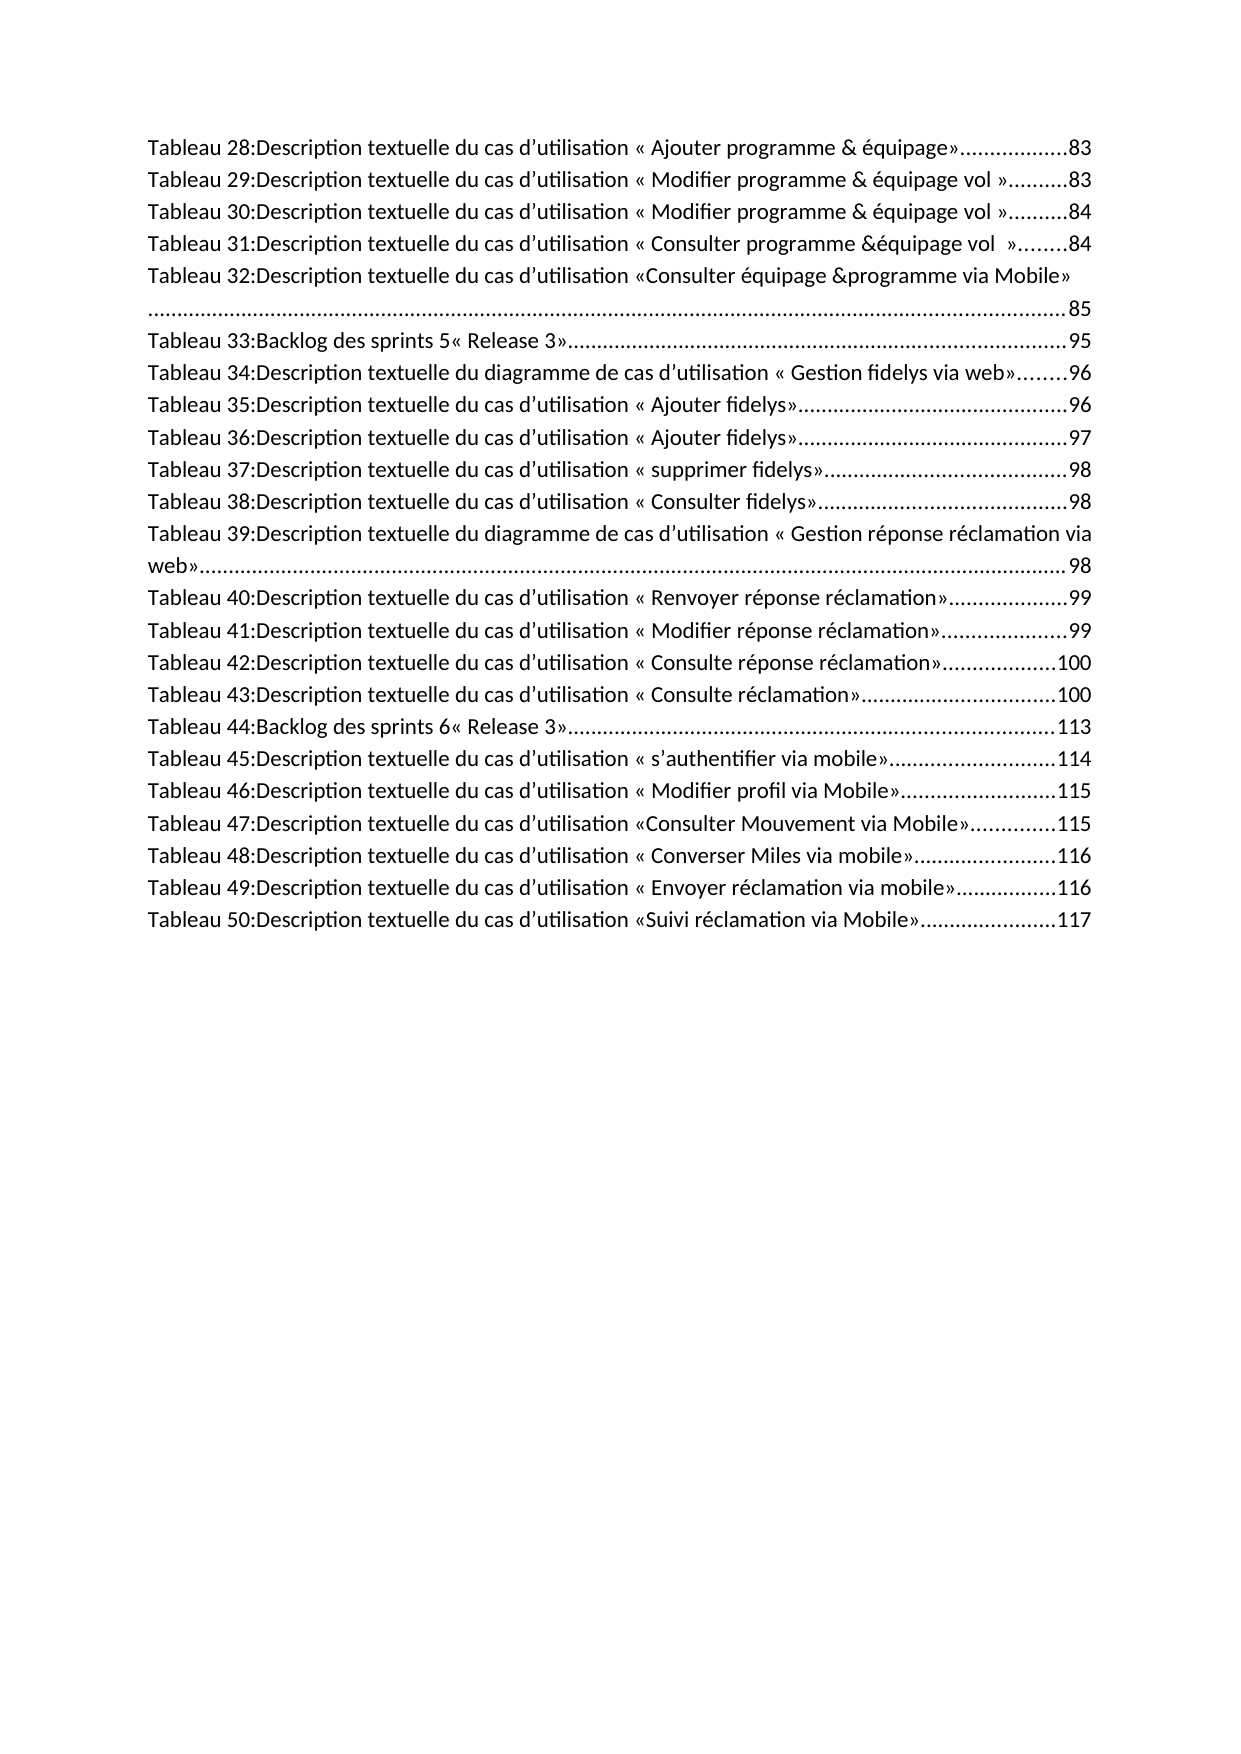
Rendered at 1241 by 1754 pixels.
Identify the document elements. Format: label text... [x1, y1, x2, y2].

text Tableau 49:Description textuelle du cas d’utilisation « Envoyer réclamation via mobile» 116 [148, 873, 1093, 901]
text Tableau 38:Description textuelle du cas d’utilisation « Consulter fidelys» 98 [148, 487, 1093, 515]
text Tableau 34:Description textuelle du diagramme de cas d’utilisation « Gestion fidelys via web» 96 [148, 358, 1093, 386]
text Tableau 35:Description textuelle du cas d’utilisation « Ajouter fidelys» 96 [148, 390, 1093, 418]
text Tableau 47:Description textuelle du cas d’utilisation «Consulter Mouvement via Mobile» 115 [148, 809, 1093, 837]
text Tableau 36:Description textuelle du cas d’utilisation « Ajouter fidelys» 97 [148, 423, 1093, 451]
text Tableau 41:Description textuelle du cas d’utilisation « Modifier réponse réclamation» 99 [148, 616, 1093, 644]
text Tableau 50:Description textuelle du cas d’utilisation «Suivi réclamation via Mobile» 117 [148, 905, 1093, 933]
text Tableau 43:Description textuelle du cas d’utilisation « Consulte réclamation» 100 [148, 680, 1093, 708]
text Tableau 42:Description textuelle du cas d’utilisation « Consulte réponse réclamation» 100 [148, 648, 1093, 676]
text Tableau 30:Description textuelle du cas d’utilisation « Modifier programme & équipage vol » 84 [148, 197, 1093, 225]
text Tableau 48:Description textuelle du cas d’utilisation « Converser Miles via mobile» 116 [148, 841, 1093, 869]
text Tableau 37:Description textuelle du cas d’utilisation « supprimer fidelys» 98 [148, 455, 1093, 483]
text Tableau 28:Description textuelle du cas d’utilisation « Ajouter programme & équipage» 83 [148, 133, 1093, 161]
text Tableau 45:Description textuelle du cas d’utilisation « s’authentifier via mobile» 114 [148, 744, 1093, 772]
text Tableau 44:Backlog des sprints 6« Release 3» 113 [148, 712, 1093, 740]
text Tableau 46:Description textuelle du cas d’utilisation « Modifier profil via Mobile» 115 [148, 777, 1093, 805]
text Tableau 29:Description textuelle du cas d’utilisation « Modifier programme & équipage vol » 83 [148, 165, 1093, 193]
text Tableau 40:Description textuelle du cas d’utilisation « Renvoyer réponse réclamation» 99 [148, 583, 1093, 612]
text Tableau 39:Description textuelle du diagramme de cas d’utilisation « Gestion réponse réclamation via web» 98 [148, 519, 1093, 579]
text Tableau 31:Description textuelle du cas d’utilisation « Consulter programme &équipage vol » 84 [148, 229, 1093, 257]
text Tableau 32:Description textuelle du cas d’utilisation «Consulter équipage &programme via Mobile» 85 [148, 262, 1093, 322]
text Tableau 33:Backlog des sprints 5« Release 3» 95 [148, 326, 1093, 354]
